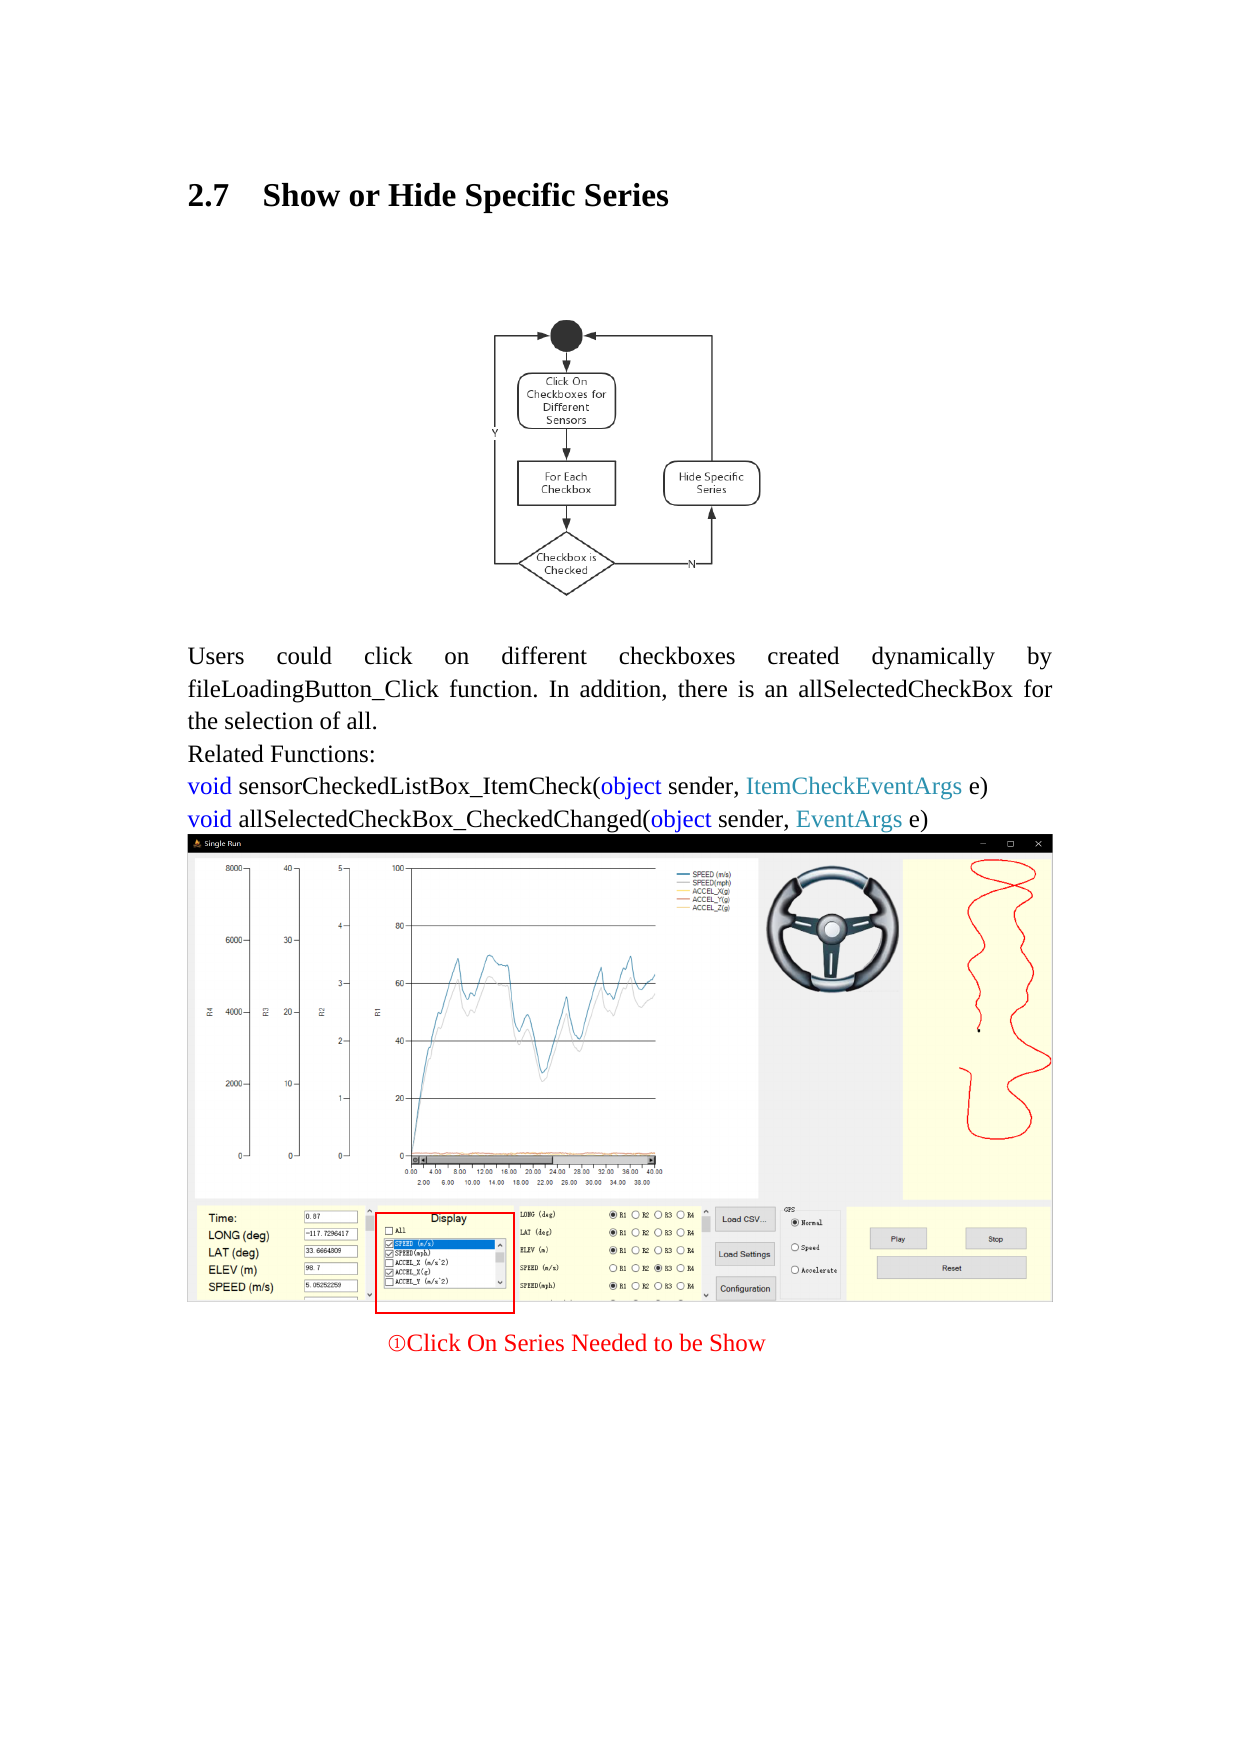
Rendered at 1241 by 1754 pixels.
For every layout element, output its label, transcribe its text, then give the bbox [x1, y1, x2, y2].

picture [456, 282, 784, 620]
text Users could click on different checkboxes created dynamically by fileLoadingButton_Click function. In addition, there is an allSelectedCheckBox for the selection of all. [187, 639, 1053, 737]
text void sensorCheckedListBox_ItemCheck(object sender, ItemCheckEventArgs e) [187, 769, 1053, 802]
picture [377, 1214, 513, 1302]
text Related Functions: [187, 737, 1053, 769]
text void allSelectedCheckBox_CheckedChanged(object sender, EventArgs e) [187, 802, 1053, 834]
picture [187, 834, 1053, 1302]
subtitle Show or Hide Specific Series [187, 162, 1053, 227]
